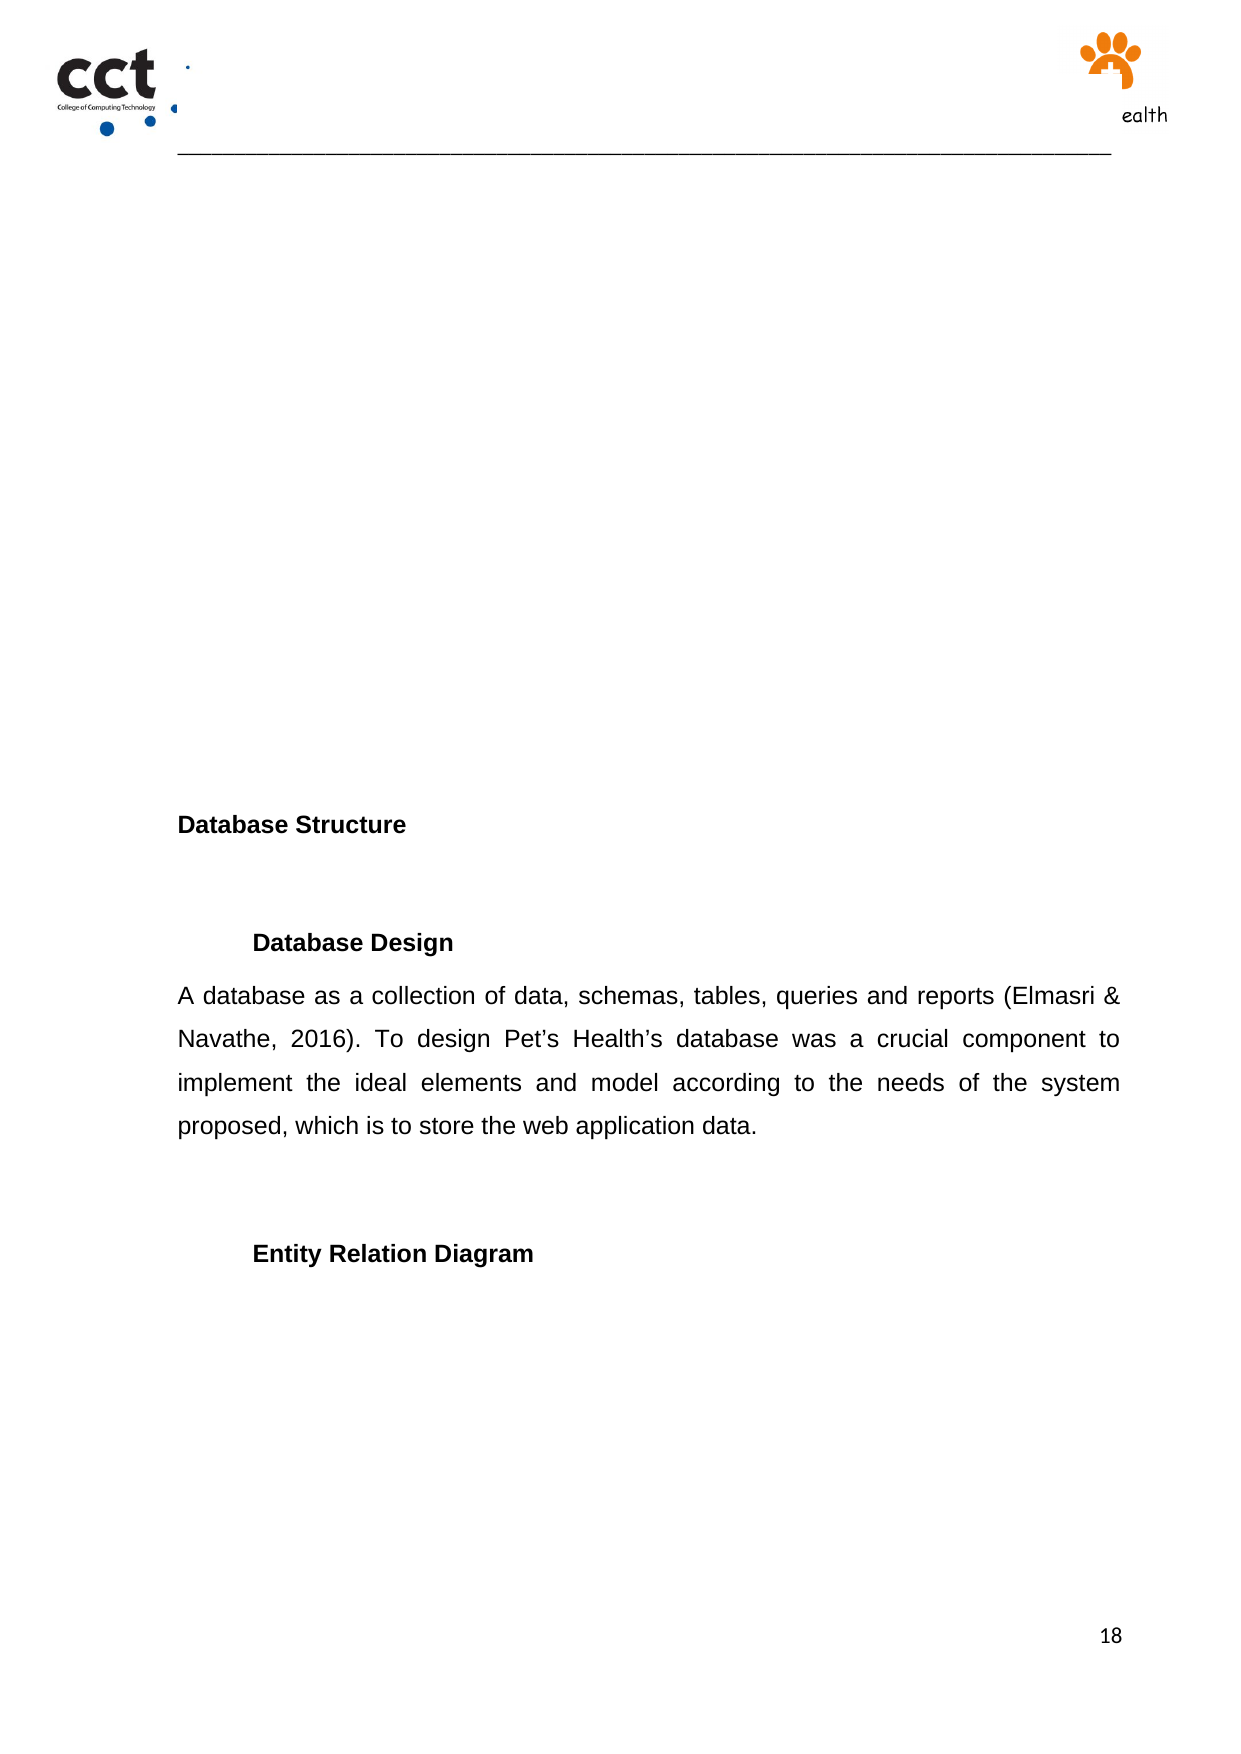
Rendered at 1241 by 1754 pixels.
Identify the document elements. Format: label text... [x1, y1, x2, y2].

picture [37, 33, 209, 143]
subtitle Entity Relation Diagram [177, 1238, 1122, 1267]
text Database Structure [177, 810, 1122, 839]
subtitle Database Design [177, 928, 1122, 956]
text A database as a collection of data, schemas, tables, queries and reports (Elmasri & Navathe, 2016). To design Pet’s Health’s database was a crucial component to implement the ideal elements and model according to the needs of the system proposed, which is to store the web application data. [177, 981, 1122, 1139]
picture [1056, 25, 1169, 134]
